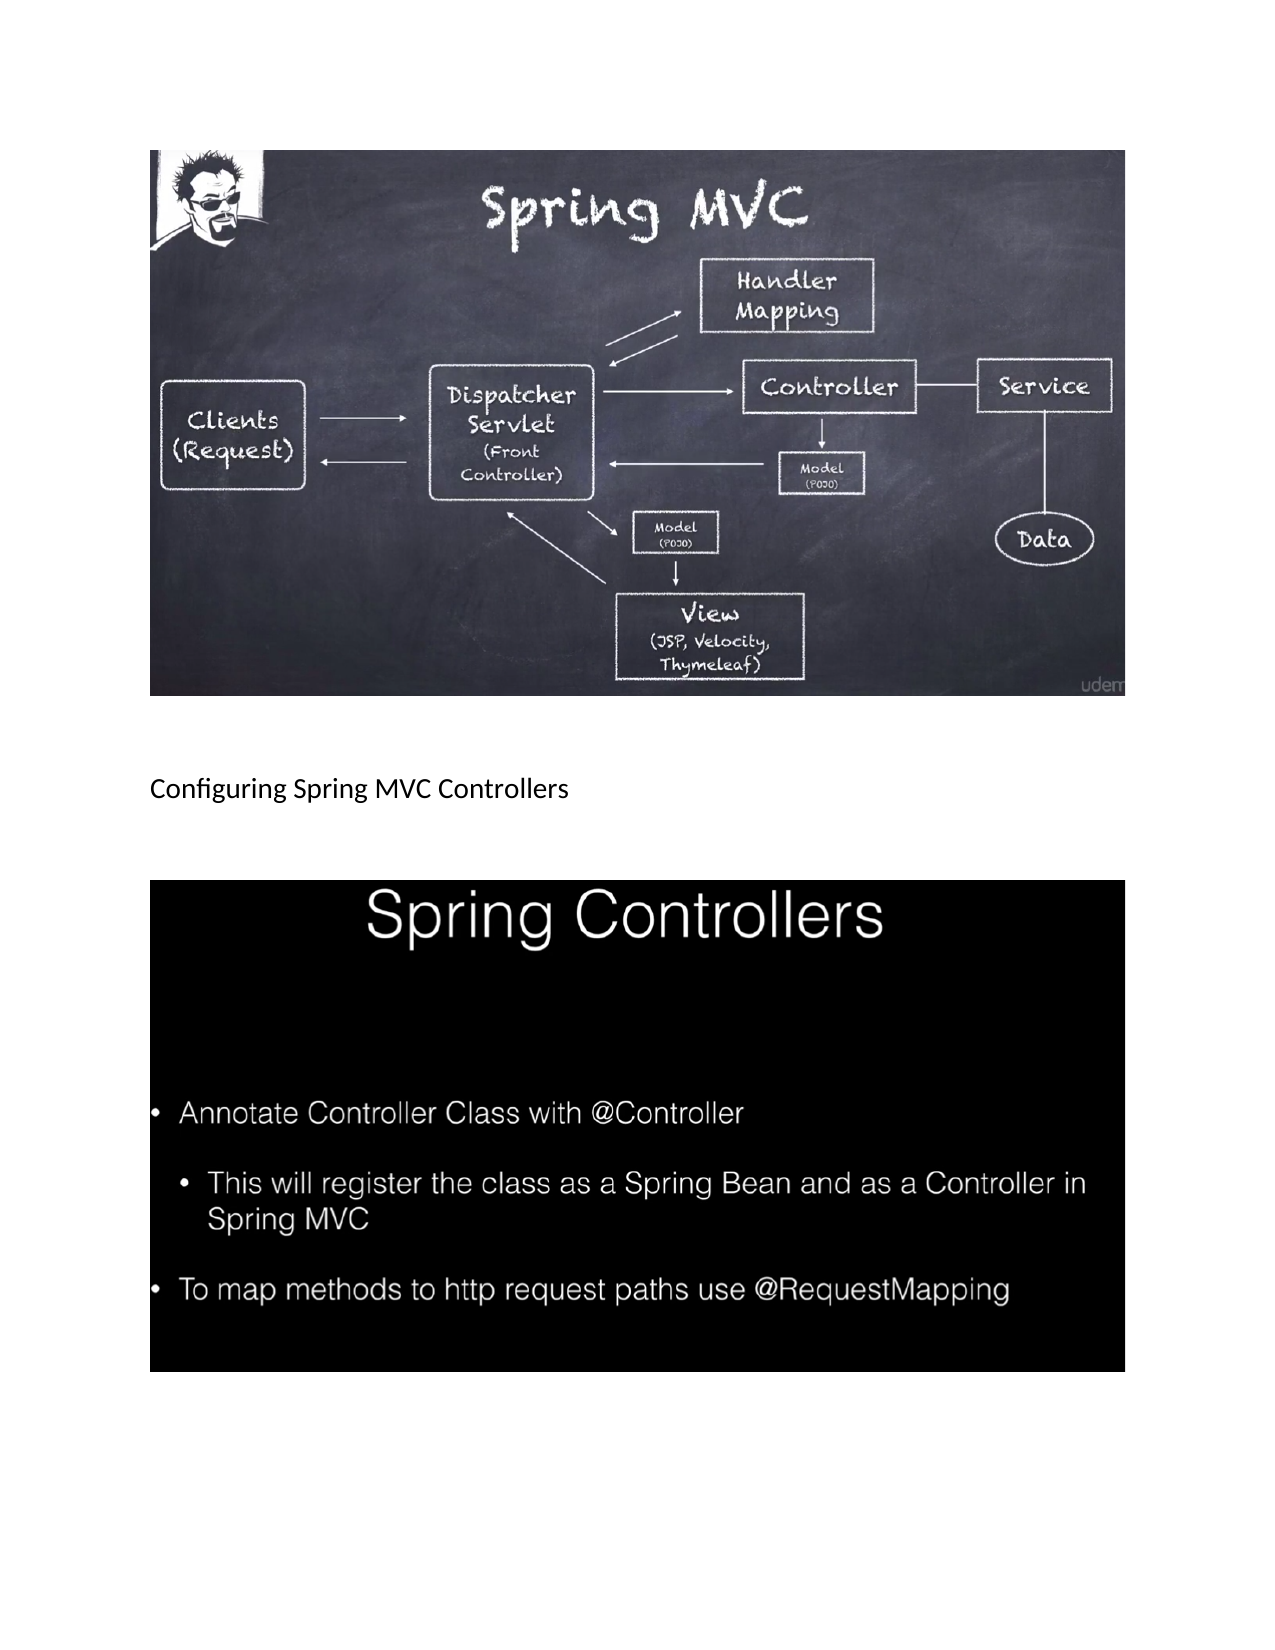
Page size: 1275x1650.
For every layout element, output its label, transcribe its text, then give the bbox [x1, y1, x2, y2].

text Configuring Spring MVC Controllers [150, 770, 1125, 806]
picture [150, 880, 1125, 1372]
picture [150, 150, 1125, 696]
